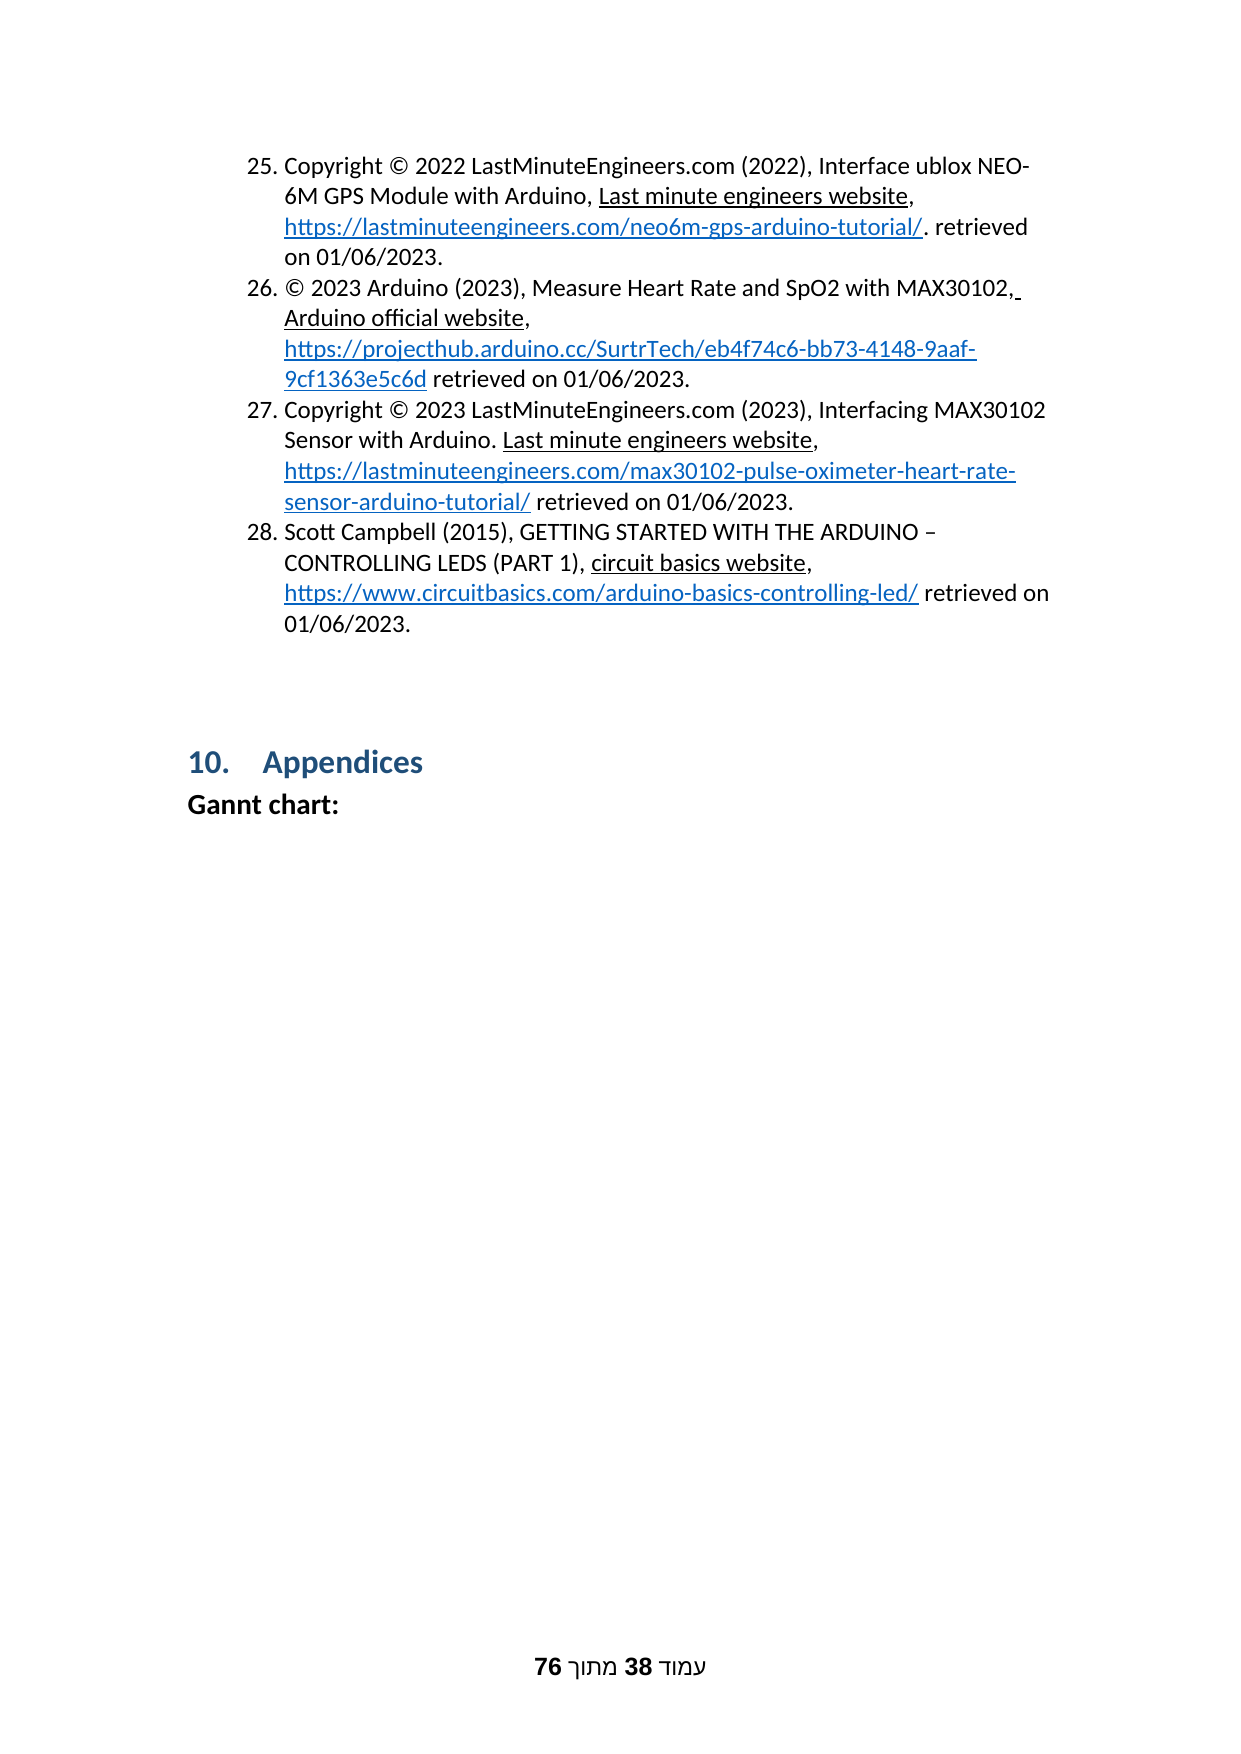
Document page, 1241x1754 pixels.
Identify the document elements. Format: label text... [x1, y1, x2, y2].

list Copyright © 2023 LastMinuteEngineers.com (2023), Interfacing MAX30102 Sensor with Arduino. Last minute engineers website, https://lastminuteengineers.com/max30102-pulse-oximeter-heart-rate-sensor-arduino-tutorial/ retrieved on 01/06/2023. [247, 394, 1053, 516]
list Scott Campbell (2015), GETTING STARTED WITH THE ARDUINO – CONTROLLING LEDS (PART 1), circuit basics website, https://www.circuitbasics.com/arduino-basics-controlling-led/ retrieved on 01/06/2023. [247, 516, 1053, 638]
list Copyright © 2022 LastMinuteEngineers.com (2022), Interface ublox NEO-6M GPS Module with Arduino, Last minute engineers website, https://lastminuteengineers.com/neo6m-gps-arduino-tutorial/. retrieved on 01/06/2023. [247, 150, 1053, 272]
subtitle Appendices [187, 741, 1053, 782]
subtitle Gannt chart: [187, 786, 1053, 822]
list © 2023 Arduino (2023), Measure Heart Rate and SpO2 with MAX30102, Arduino official website, https://projecthub.arduino.cc/SurtrTech/eb4f74c6-bb73-4148-9aaf-9cf1363e5c6d retrieved on 01/06/2023. [247, 272, 1053, 394]
